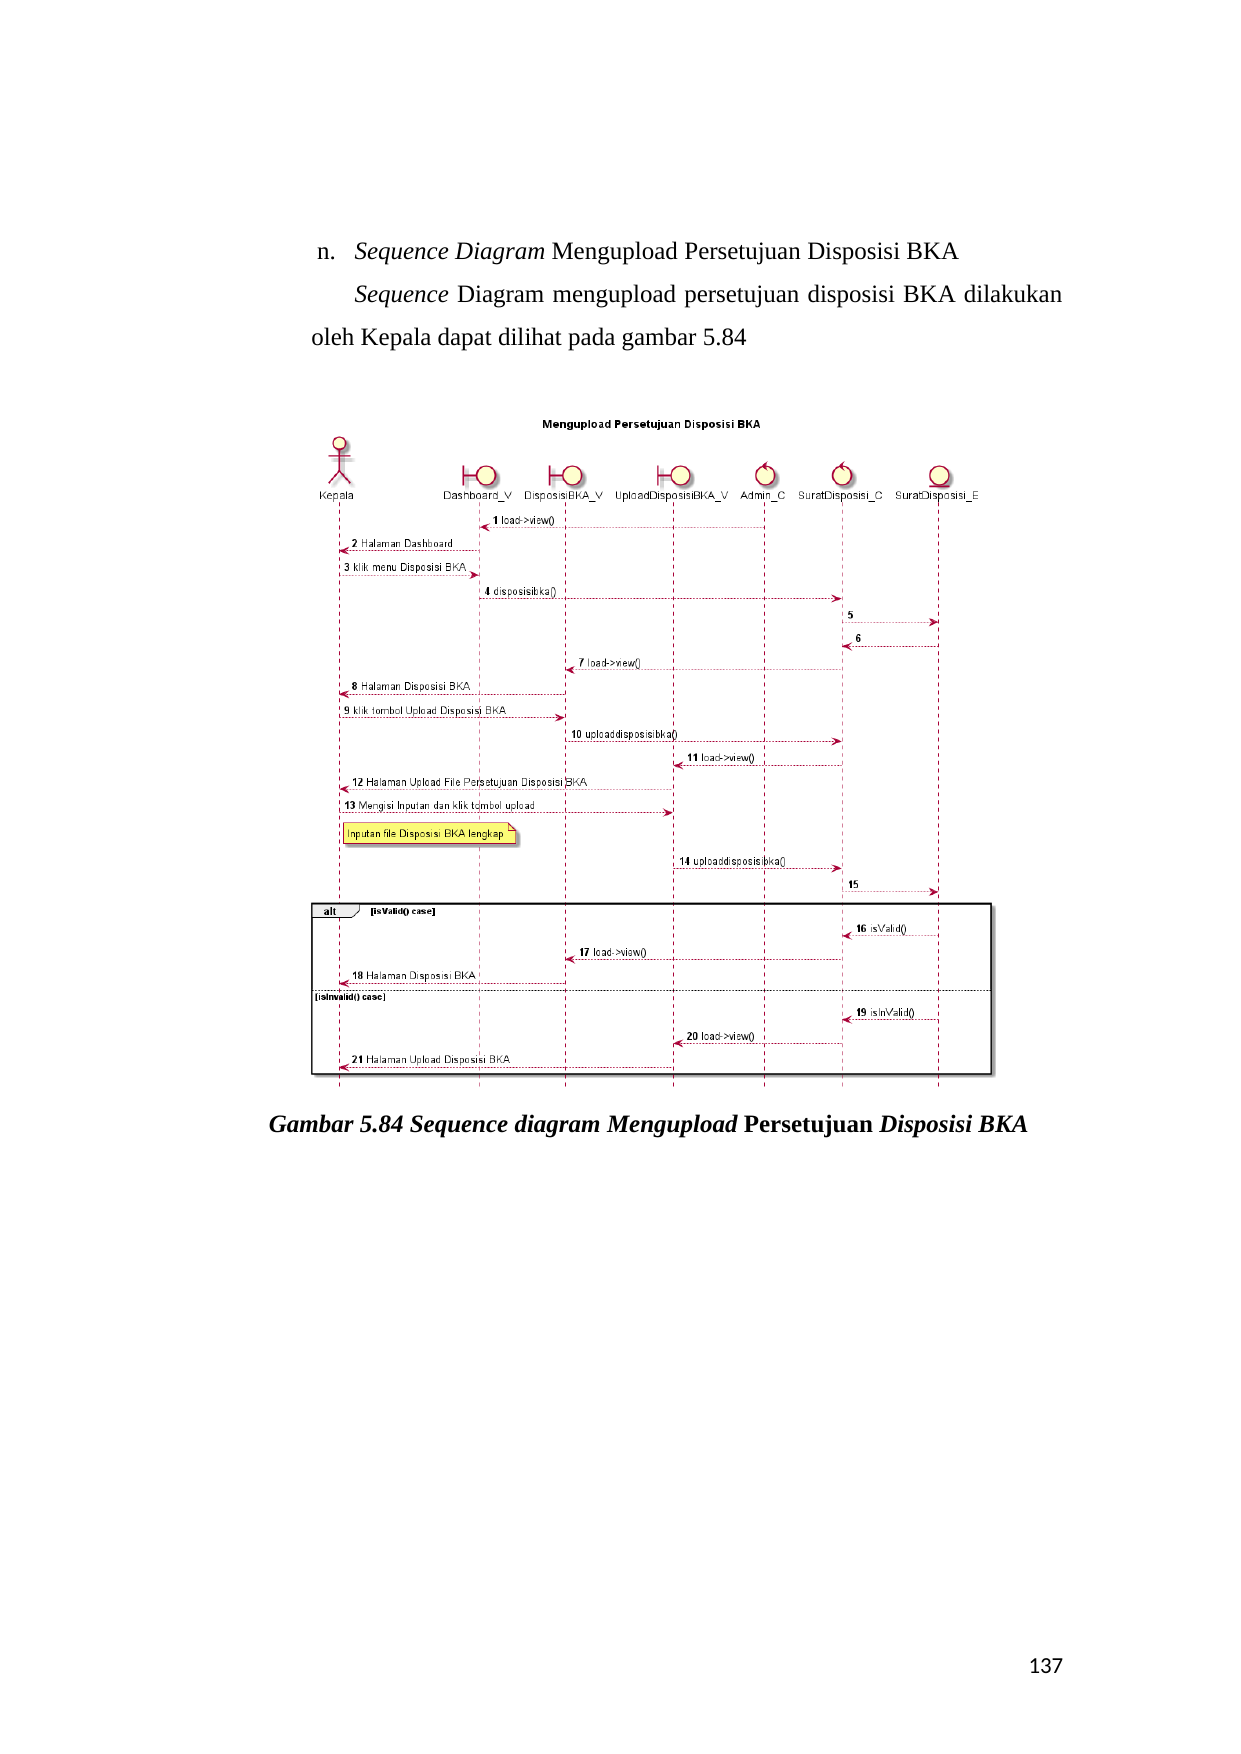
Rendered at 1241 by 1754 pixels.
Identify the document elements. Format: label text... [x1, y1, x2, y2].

picture [301, 408, 999, 1095]
text Gambar 5.84 Sequence diagram Mengupload Persetujuan Disposisi BKA [236, 1109, 1063, 1137]
list Sequence Diagram mengupload persetujuan disposisi BKA dilakukan oleh Kepala dapat dilihat pada gambar 5.84 [311, 279, 1063, 351]
list Sequence Diagram Mengupload Persetujuan Disposisi BKA [317, 236, 1063, 265]
